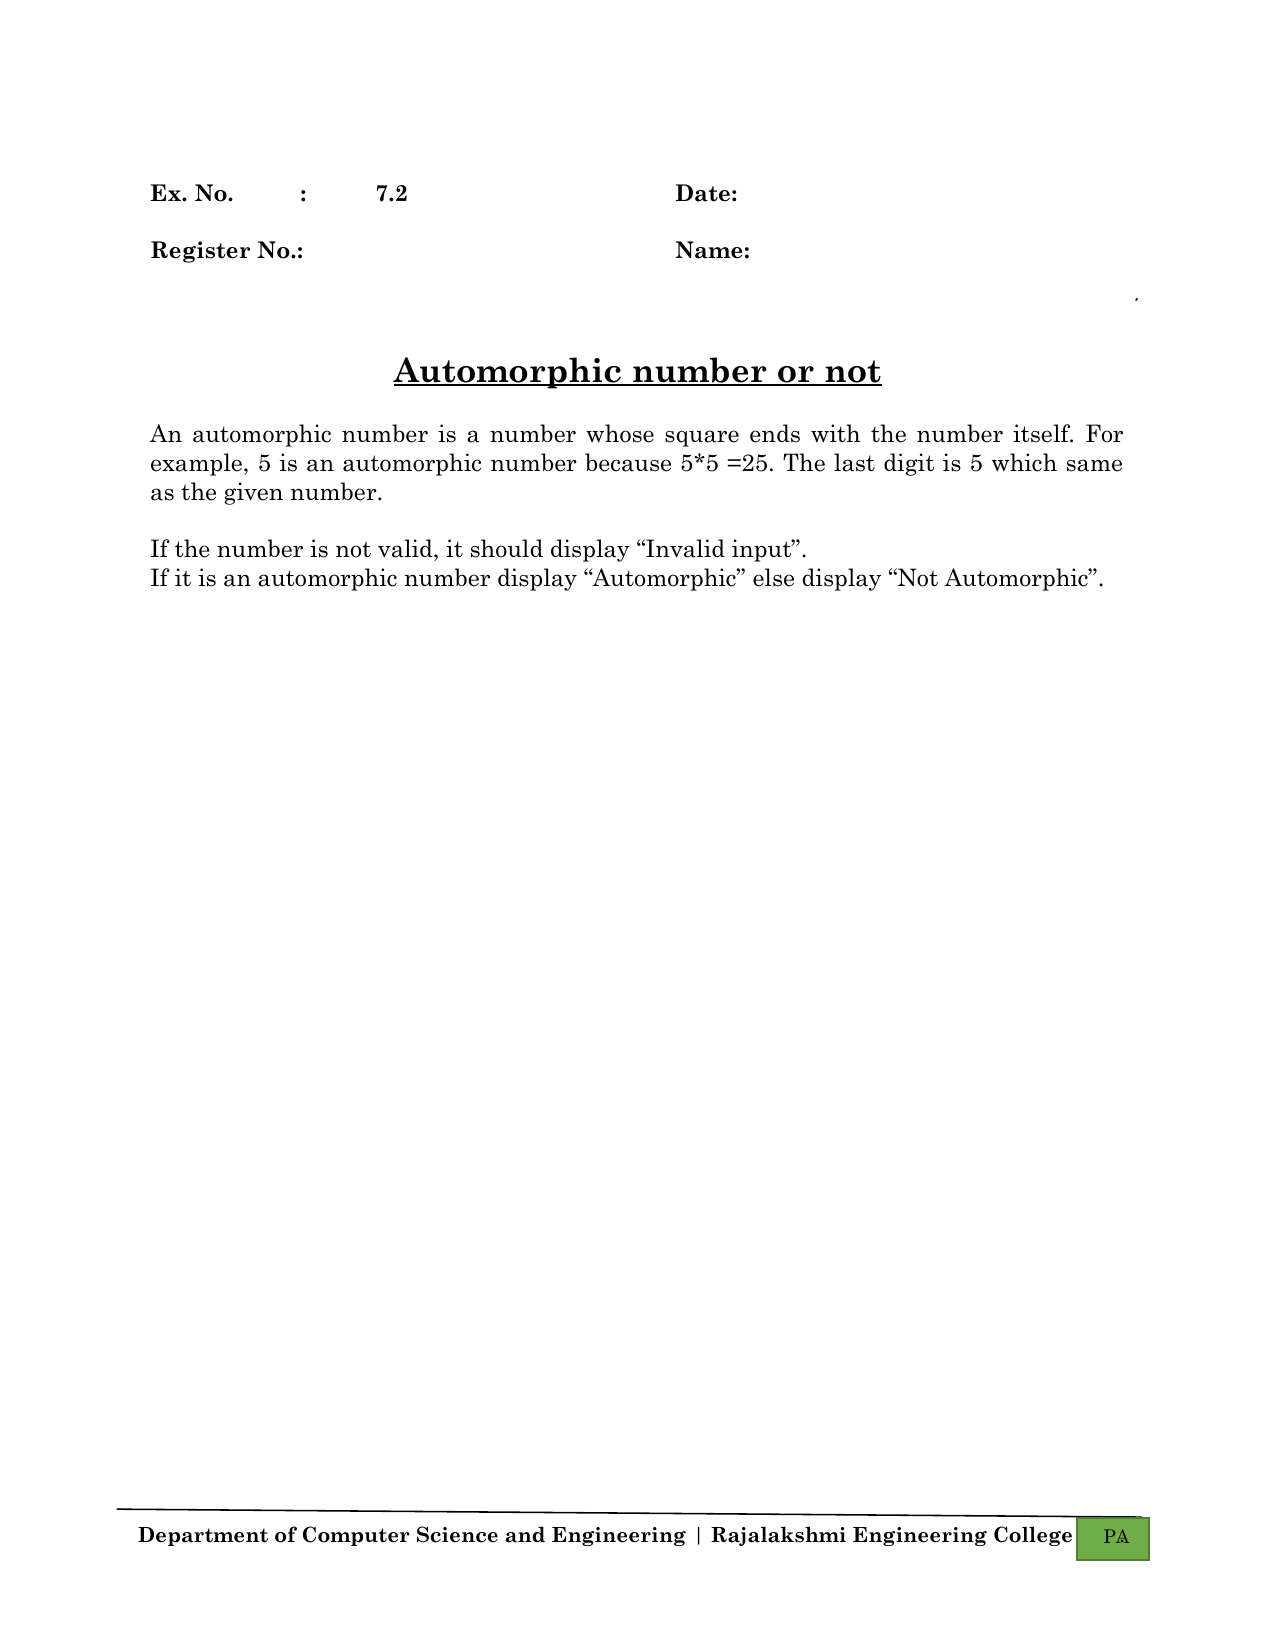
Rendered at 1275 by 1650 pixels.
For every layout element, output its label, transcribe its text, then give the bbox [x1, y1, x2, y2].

text An automorphic number is a number whose square ends with the number itself. For example, 5 is an automorphic number because 5*5 =25. The last digit is 5 which same as the given number. [150, 419, 1125, 505]
text Automorphic number or not [150, 349, 1125, 389]
text If it is an automorphic number display “Automorphic” else display “Not Automorphic”. [150, 563, 1125, 592]
text Ex. No. : 7.2 Date: [150, 179, 1125, 207]
text If the number is not valid, it should display “Invalid input”. [150, 534, 1125, 563]
text Register No.: Name: [150, 236, 1125, 263]
